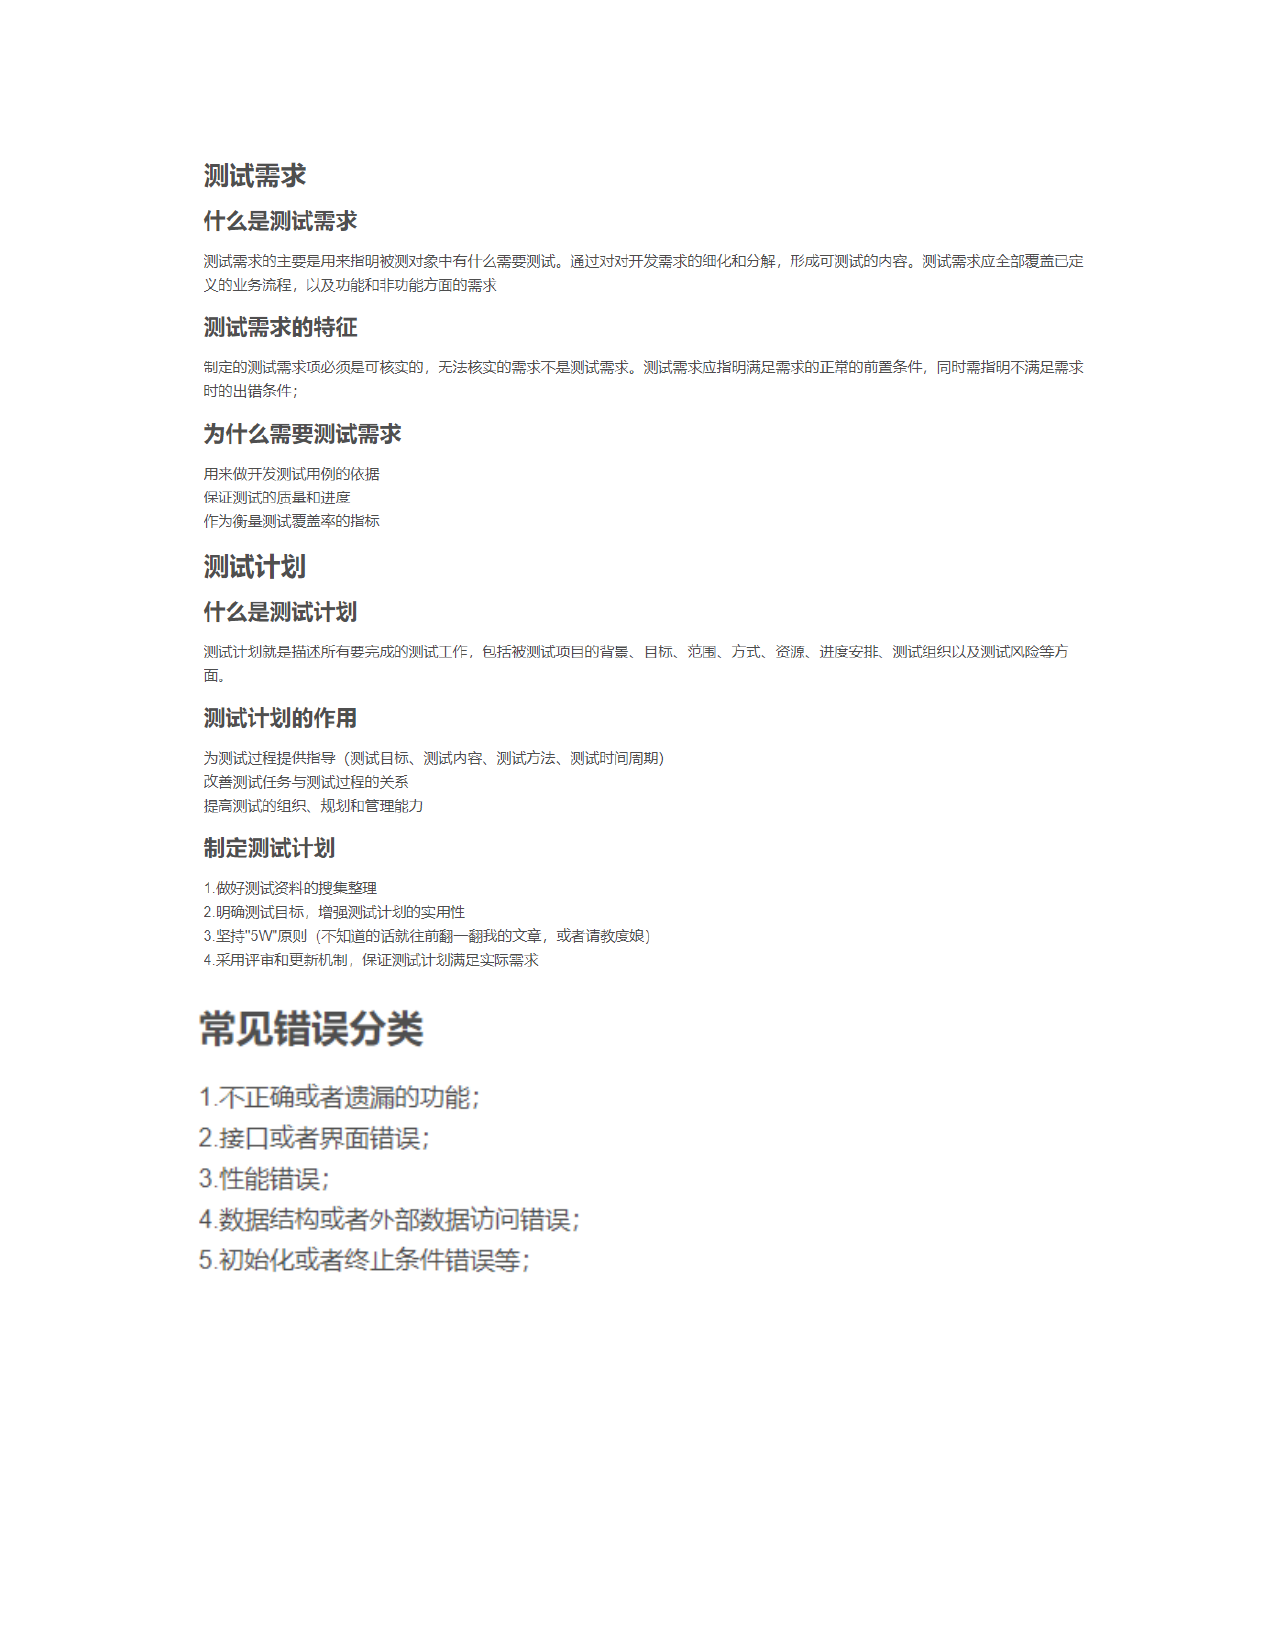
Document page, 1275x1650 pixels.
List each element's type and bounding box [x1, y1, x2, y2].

picture [187, 990, 713, 1280]
picture [187, 150, 1088, 978]
